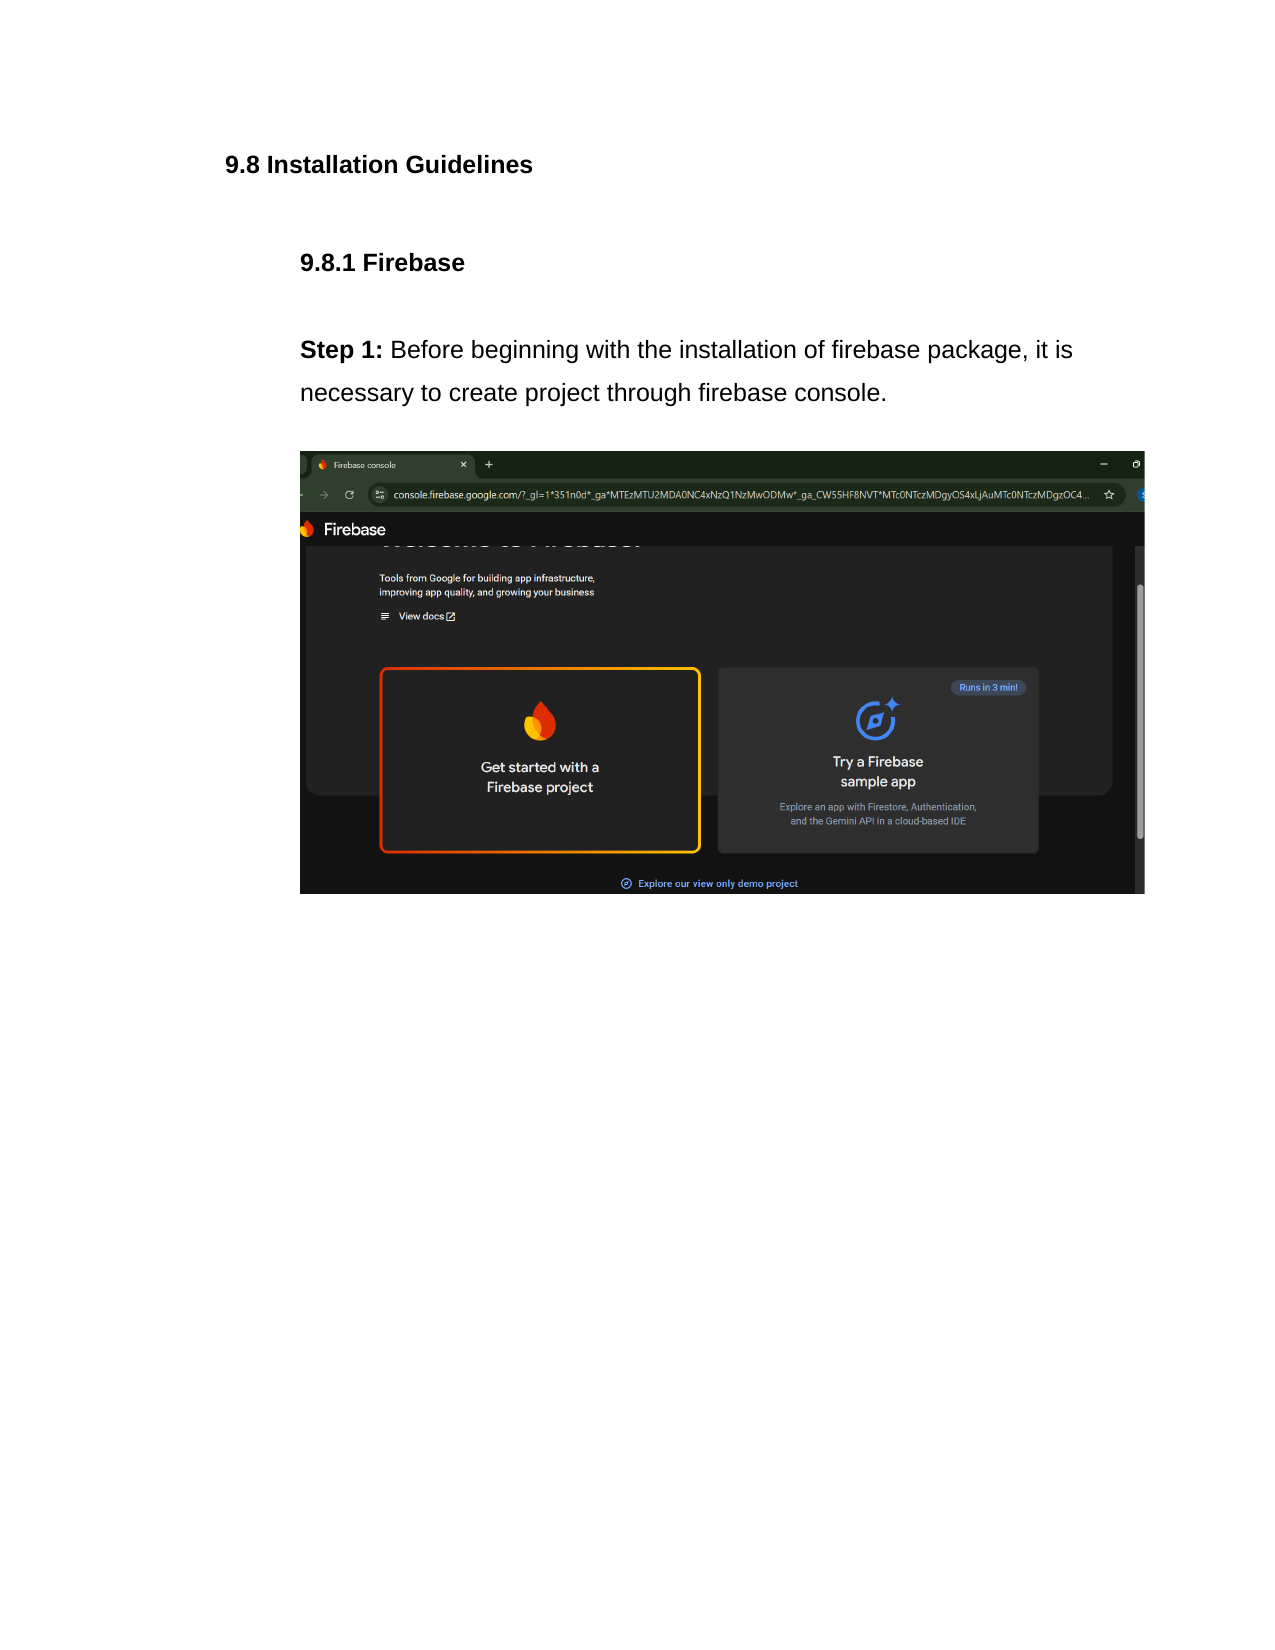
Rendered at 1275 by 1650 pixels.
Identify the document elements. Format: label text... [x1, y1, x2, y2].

picture [300, 451, 1145, 894]
subtitle 9.8.1 Firebase [225, 248, 1125, 277]
list Step 1: Before beginning with the installation of firebase package, it is necessary to create project through firebase console. [300, 334, 1125, 406]
subtitle 9.8 Installation Guidelines [225, 150, 1125, 179]
